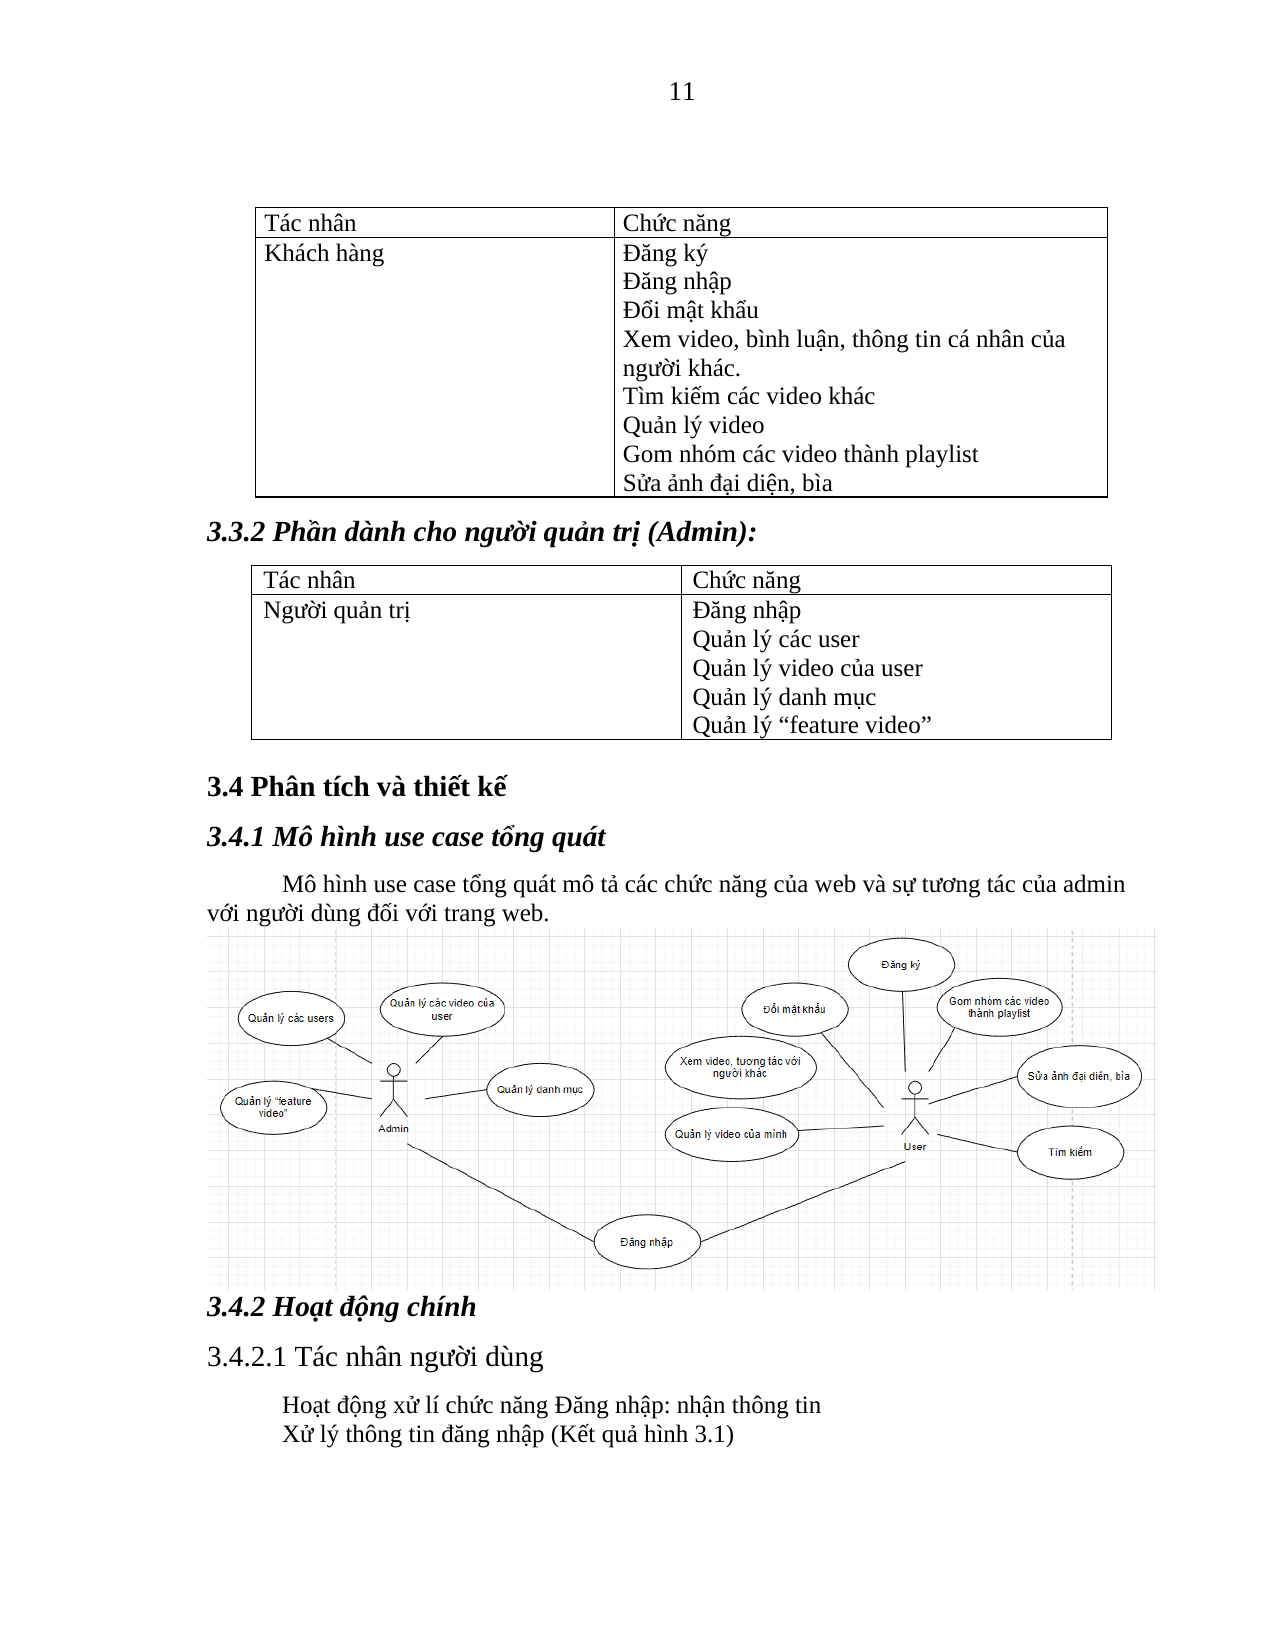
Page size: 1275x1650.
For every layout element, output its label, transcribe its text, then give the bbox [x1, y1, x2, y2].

table_header Tác nhân [252, 566, 681, 594]
text 3.4 Phân tích và thiết kế [207, 769, 1157, 802]
text 3.3.2 Phần dành cho người quản trị (Admin): [207, 207, 1157, 548]
text Xử lý thông tin đăng nhập (Kết quả hình 3.1) [207, 1419, 1157, 1447]
table_cell Người quản trị [252, 595, 681, 739]
table_cell Đăng nhập Quản lý các user Quản lý video của user Quản lý danh mục Quản lý “feature video” [682, 595, 1111, 739]
text Mô hình use case tổng quát mô tả các chức năng của web và sự tương tác của admin với người dùng đối với trang web. [207, 869, 1157, 927]
picture [206, 927, 1157, 1290]
text 3.4.2.1 Tác nhân người dùng [207, 1339, 1157, 1373]
table_header Chức năng [615, 208, 1107, 237]
table_header Chức năng [682, 566, 1111, 594]
table_cell Đăng ký Đăng nhập Đổi mật khẩu Xem video, bình luận, thông tin cá nhân của người khác. Tìm kiếm các video khác Quản lý video Gom nhóm các video thành playlist Sửa ảnh đại diện, bìa [615, 238, 1107, 496]
table_cell Khách hàng [256, 238, 614, 496]
text 3.4.1 Mô hình use case tổng quát [207, 819, 1157, 853]
text Hoạt động xử lí chức năng Đăng nhập: nhận thông tin [207, 1390, 1157, 1419]
table_header Tác nhân [256, 208, 614, 237]
text 3.4.2 Hoạt động chính [207, 1290, 1157, 1323]
